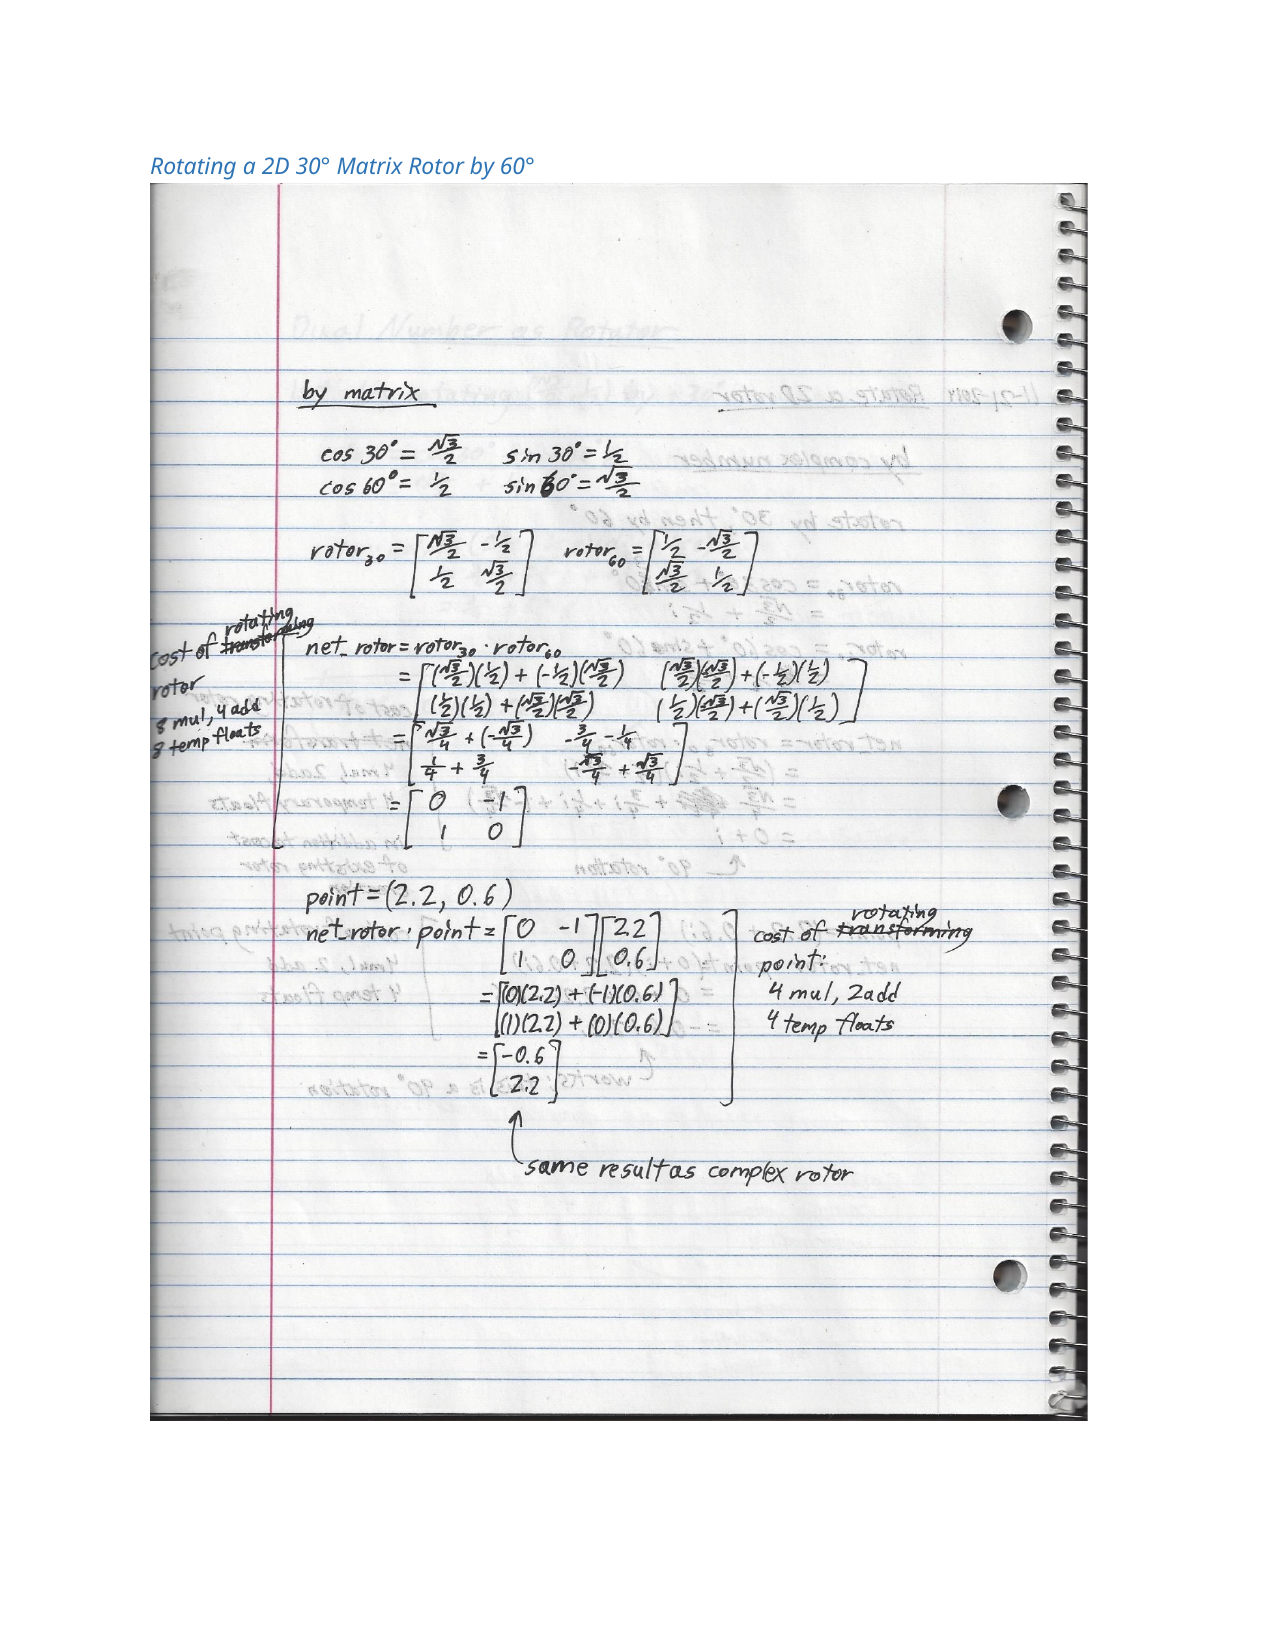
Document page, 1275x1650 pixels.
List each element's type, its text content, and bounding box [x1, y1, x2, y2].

picture [150, 183, 1088, 1421]
subtitle Rotating a 2D 30° Matrix Rotor by 60° [150, 150, 1125, 181]
